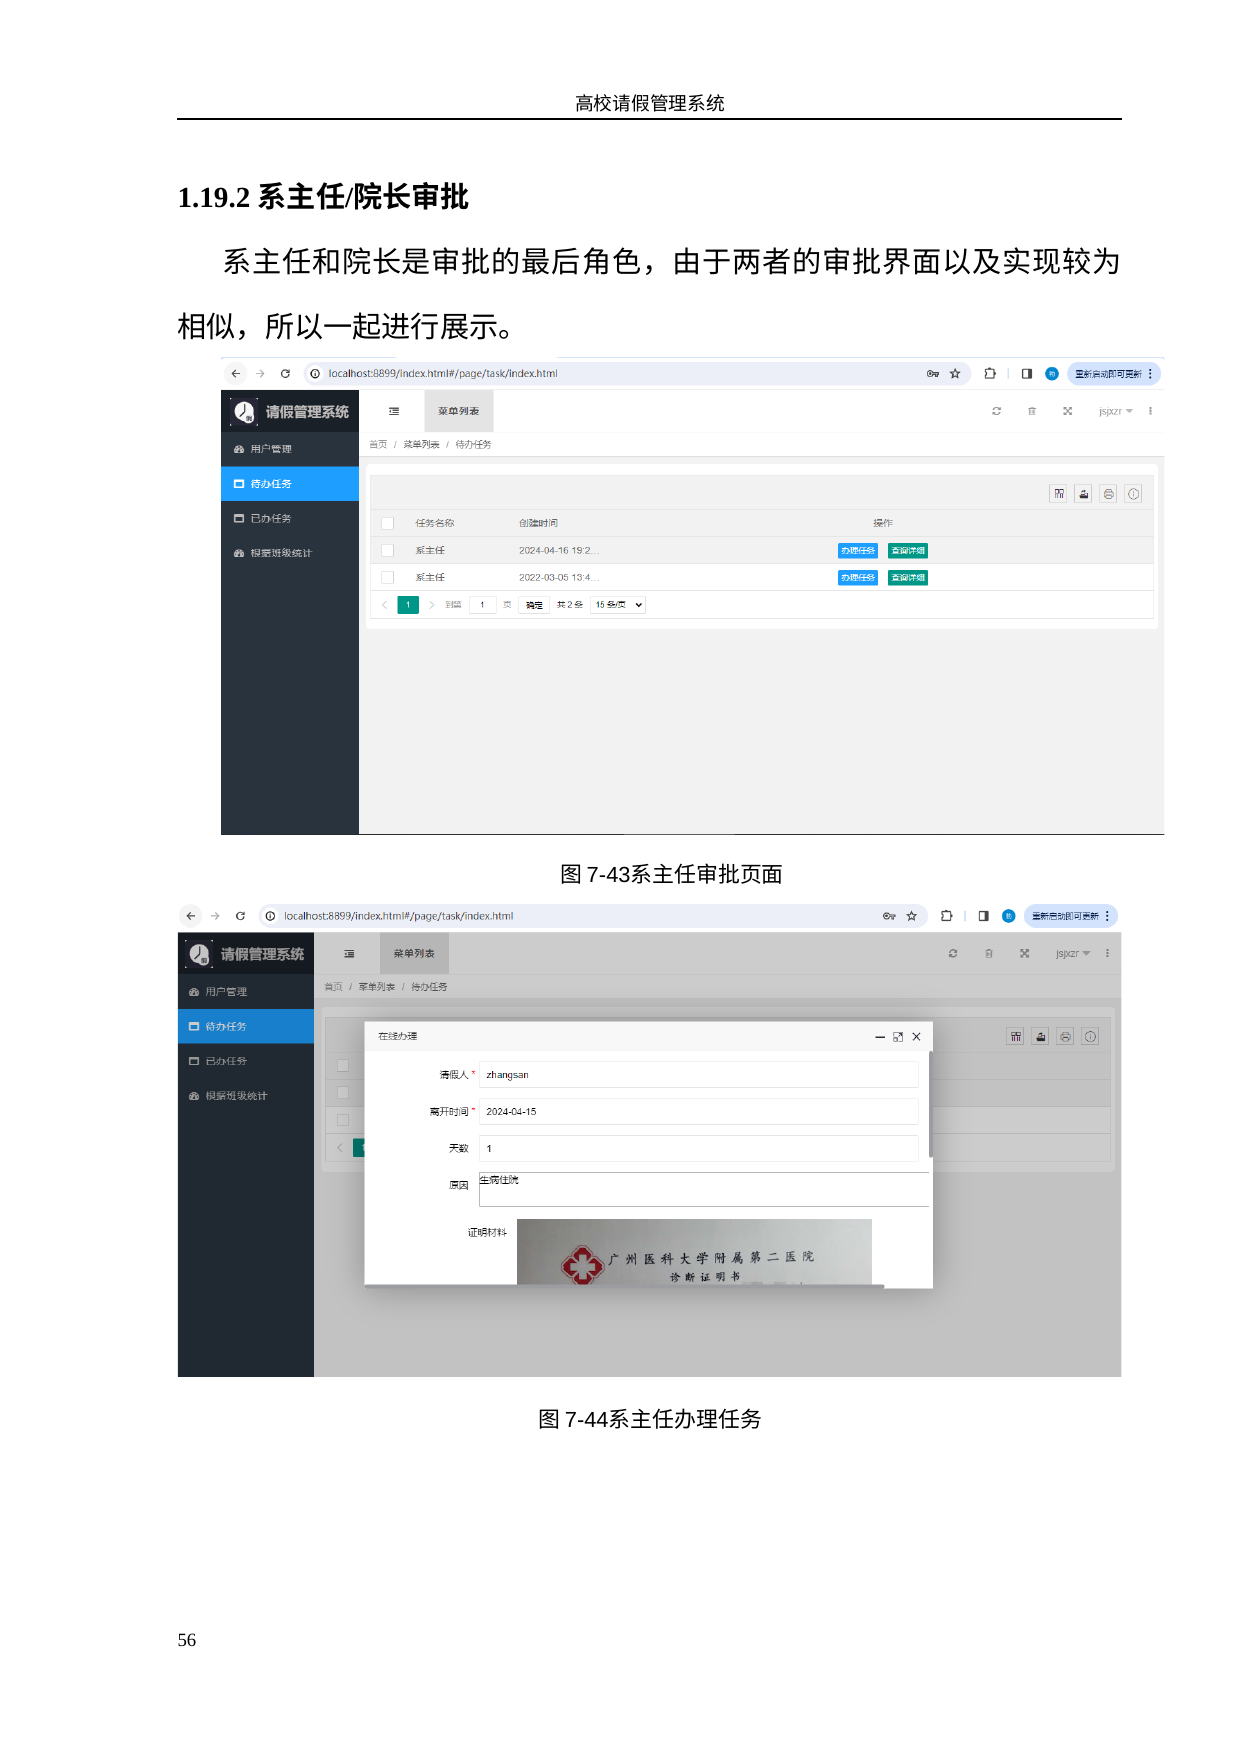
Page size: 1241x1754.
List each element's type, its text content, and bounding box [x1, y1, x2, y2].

picture [177, 902, 1122, 1377]
text 系主任和院长是审批的最后角色，由于两者的审批界面以及实现较为相似，所以一起进行展示。 [177, 227, 1122, 357]
subtitle 系主任/院长审批 [177, 162, 1122, 227]
picture [221, 357, 1165, 835]
